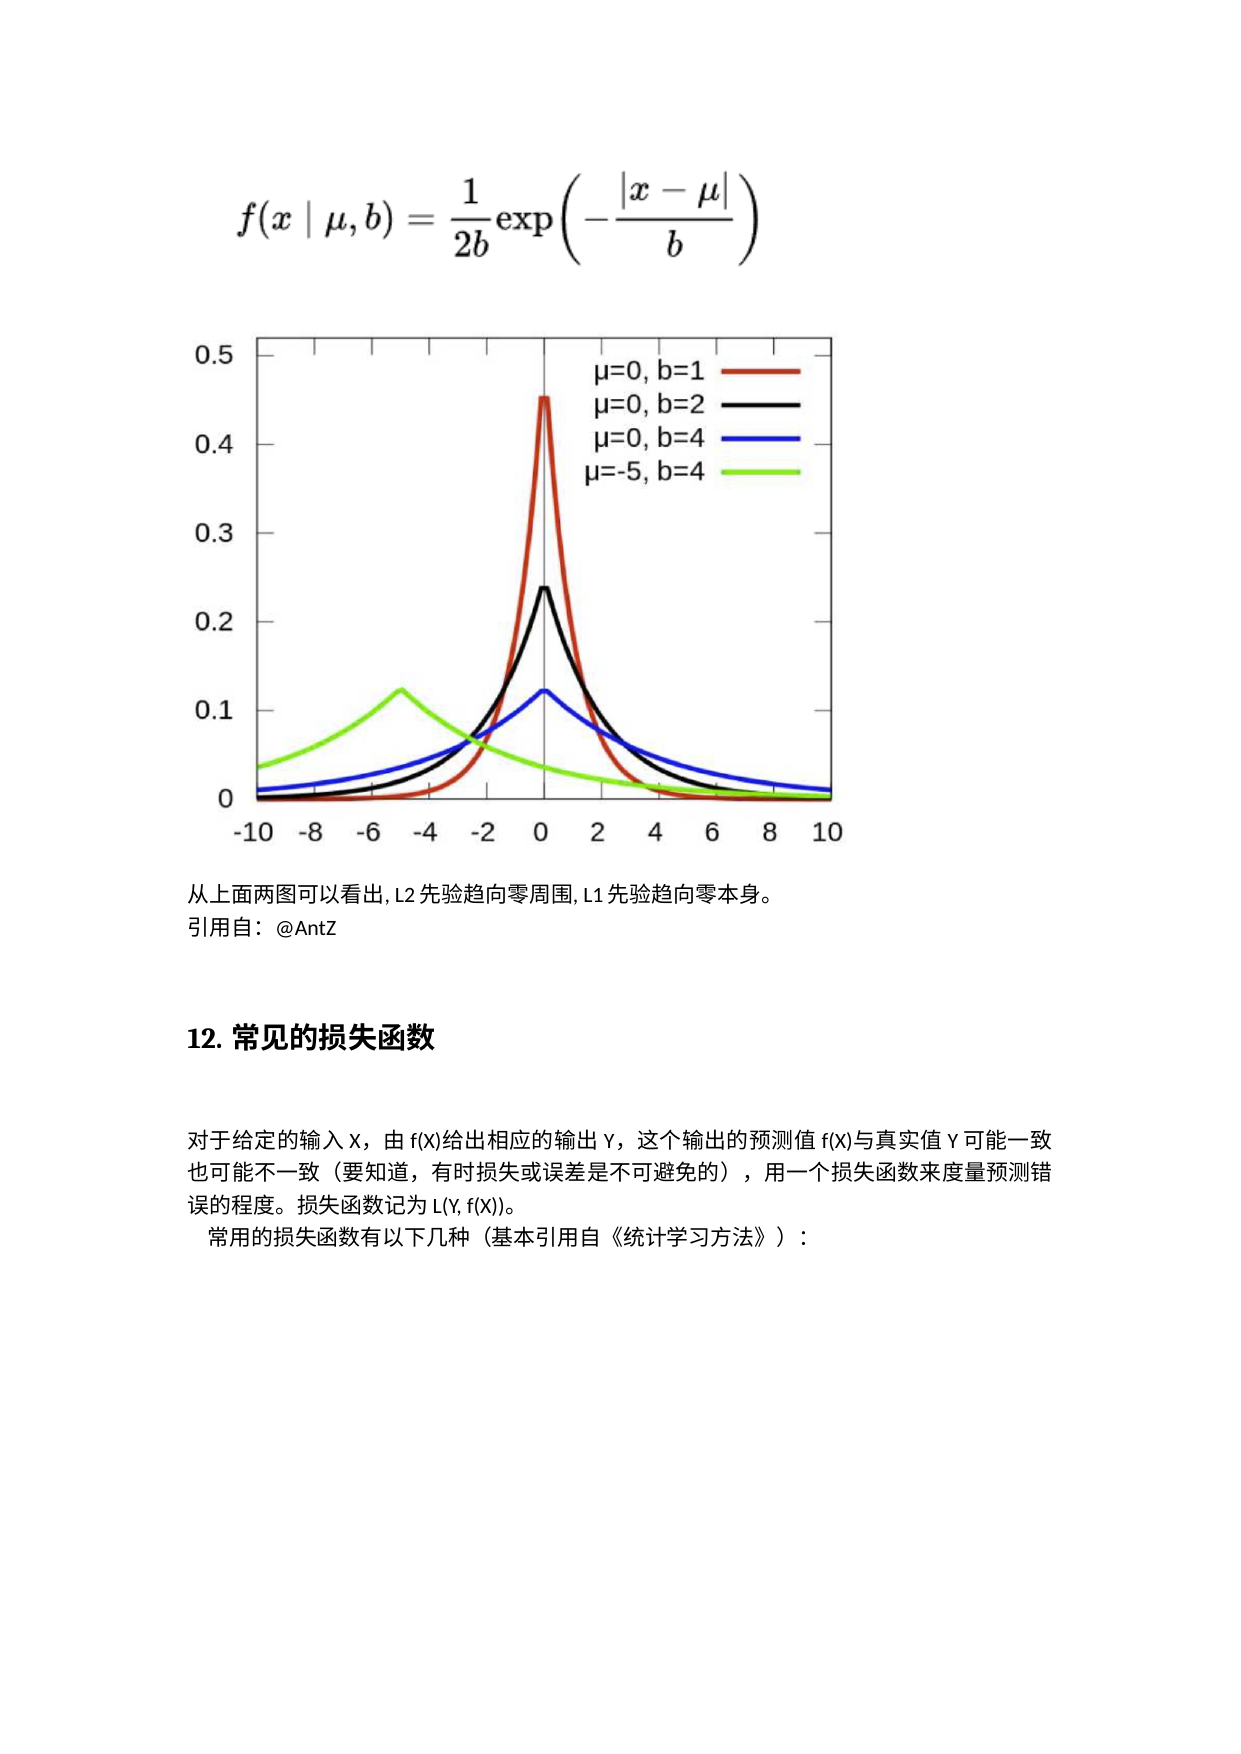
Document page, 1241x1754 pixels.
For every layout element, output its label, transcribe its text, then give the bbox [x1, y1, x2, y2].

text 从上面两图可以看出, L2先验趋向零周围, L1先验趋向零本身。 [187, 877, 1053, 909]
text 引用自：@AntZ [187, 909, 1053, 942]
subtitle 常见的损失函数 [187, 1004, 1053, 1069]
text 对于给定的输入X，由f(X)给出相应的输出Y，这个输出的预测值f(X)与真实值Y可能一致也可能不一致（要知道，有时损失或误差是不可避免的），用一个损失函数来度量预测错误的程度。损失函数记为L(Y, f(X))。 [187, 1122, 1053, 1220]
picture [187, 324, 855, 856]
picture [187, 162, 802, 295]
text 常用的损失函数有以下几种（基本引用自《统计学习方法》）： [187, 1220, 1053, 1252]
